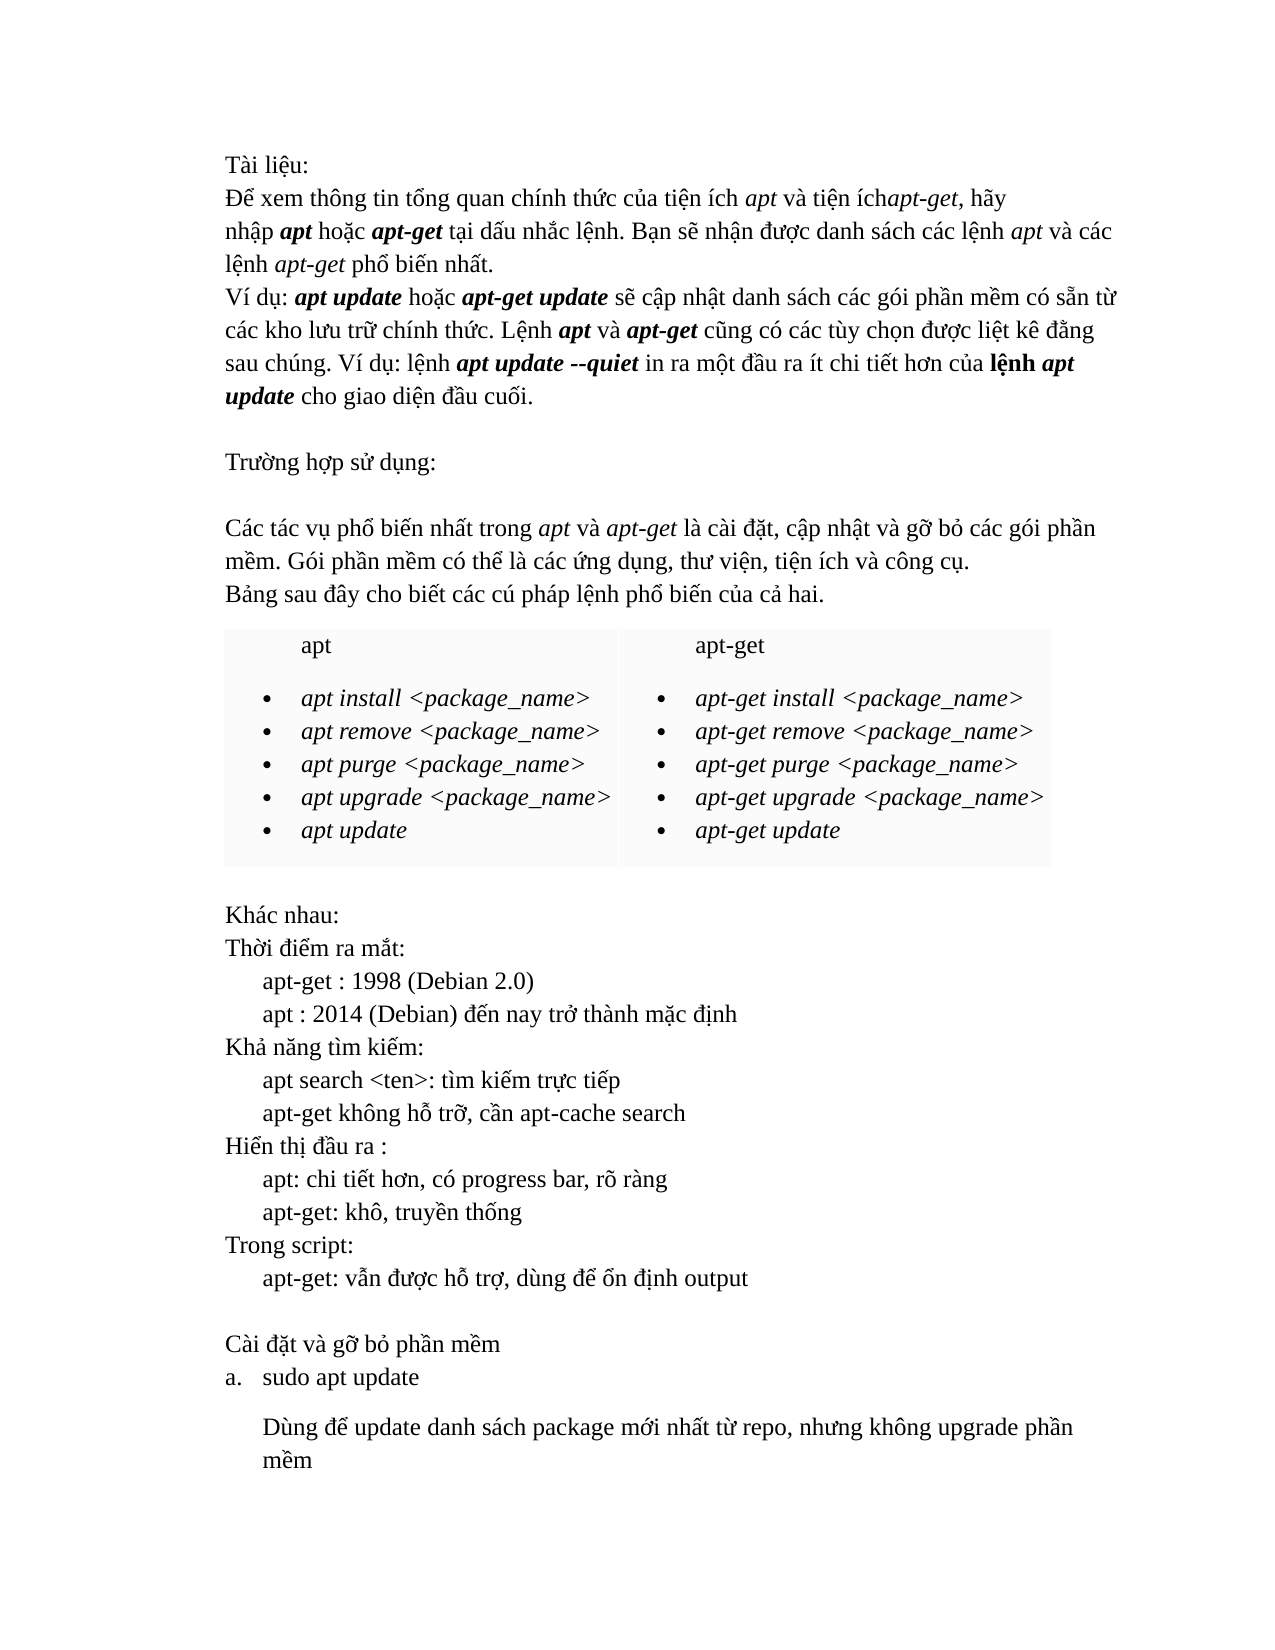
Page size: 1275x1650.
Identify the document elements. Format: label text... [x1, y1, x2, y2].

list apt-get không hỗ trỡ, cần apt-cache search [225, 1098, 1125, 1127]
list Ví dụ: apt update hoặc apt-get update sẽ cập nhật danh sách các gói phần mềm có sẵn từ các kho lưu trữ chính thức. Lệnh apt và apt-get cũng có các tùy chọn được liệt kê đằng sau chúng. Ví dụ: lệnh apt update --quiet in ra một đầu ra ít chi tiết hơn của lệnh apt update cho giao diện đầu cuối. [225, 282, 1125, 410]
text Dùng để update danh sách package mới nhất từ repo, nhưng không upgrade phần mềm [262, 1412, 1125, 1473]
list Trường hợp sử dụng: [225, 447, 1125, 476]
list Khác nhau: [225, 900, 1125, 928]
list Tài liệu: [225, 150, 1125, 179]
list Hiển thị đầu ra : [225, 1131, 1125, 1159]
table_cell apt install <package_name> apt remove <package_name> apt purge <package_name> apt upgrade <package_name> apt update [224, 682, 618, 867]
list sudo apt update [225, 1362, 1125, 1391]
list Để xem thông tin tổng quan chính thức của tiện ích apt và tiện íchapt-get, hãy nhập apt hoặc apt-get tại dấu nhắc lệnh. Bạn sẽ nhận được danh sách các lệnh apt và các lệnh apt-get phổ biến nhất. [225, 183, 1125, 278]
list Trong script: [225, 1230, 1125, 1259]
list apt-get: vẫn được hỗ trợ, dùng để ổn định output [225, 1263, 1125, 1292]
list Khả năng tìm kiếm: [225, 1032, 1125, 1061]
table_header apt [224, 629, 618, 682]
list Các tác vụ phổ biến nhất trong apt và apt-get là cài đặt, cập nhật và gỡ bỏ các gói phần mềm. Gói phần mềm có thể là các ứng dụng, thư viện, tiện ích và công cụ. [225, 513, 1125, 575]
table_header apt-get [619, 629, 1052, 682]
list apt: chi tiết hơn, có progress bar, rõ ràng [225, 1164, 1125, 1193]
list Cài đặt và gỡ bỏ phần mềm [225, 1329, 1125, 1358]
list apt-get: khô, truyền thống [225, 1197, 1125, 1226]
list Bảng sau đây cho biết các cú pháp lệnh phổ biến của cả hai. [225, 579, 1125, 608]
list apt search <ten>: tìm kiếm trực tiếp [225, 1065, 1125, 1093]
list Thời điểm ra mắt: [225, 933, 1125, 961]
list apt-get : 1998 (Debian 2.0) [225, 966, 1125, 994]
table_cell apt-get install <package_name> apt-get remove <package_name> apt-get purge <package_name> apt-get upgrade <package_name> apt-get update [619, 682, 1052, 867]
list apt : 2014 (Debian) đến nay trở thành mặc định [225, 999, 1125, 1027]
